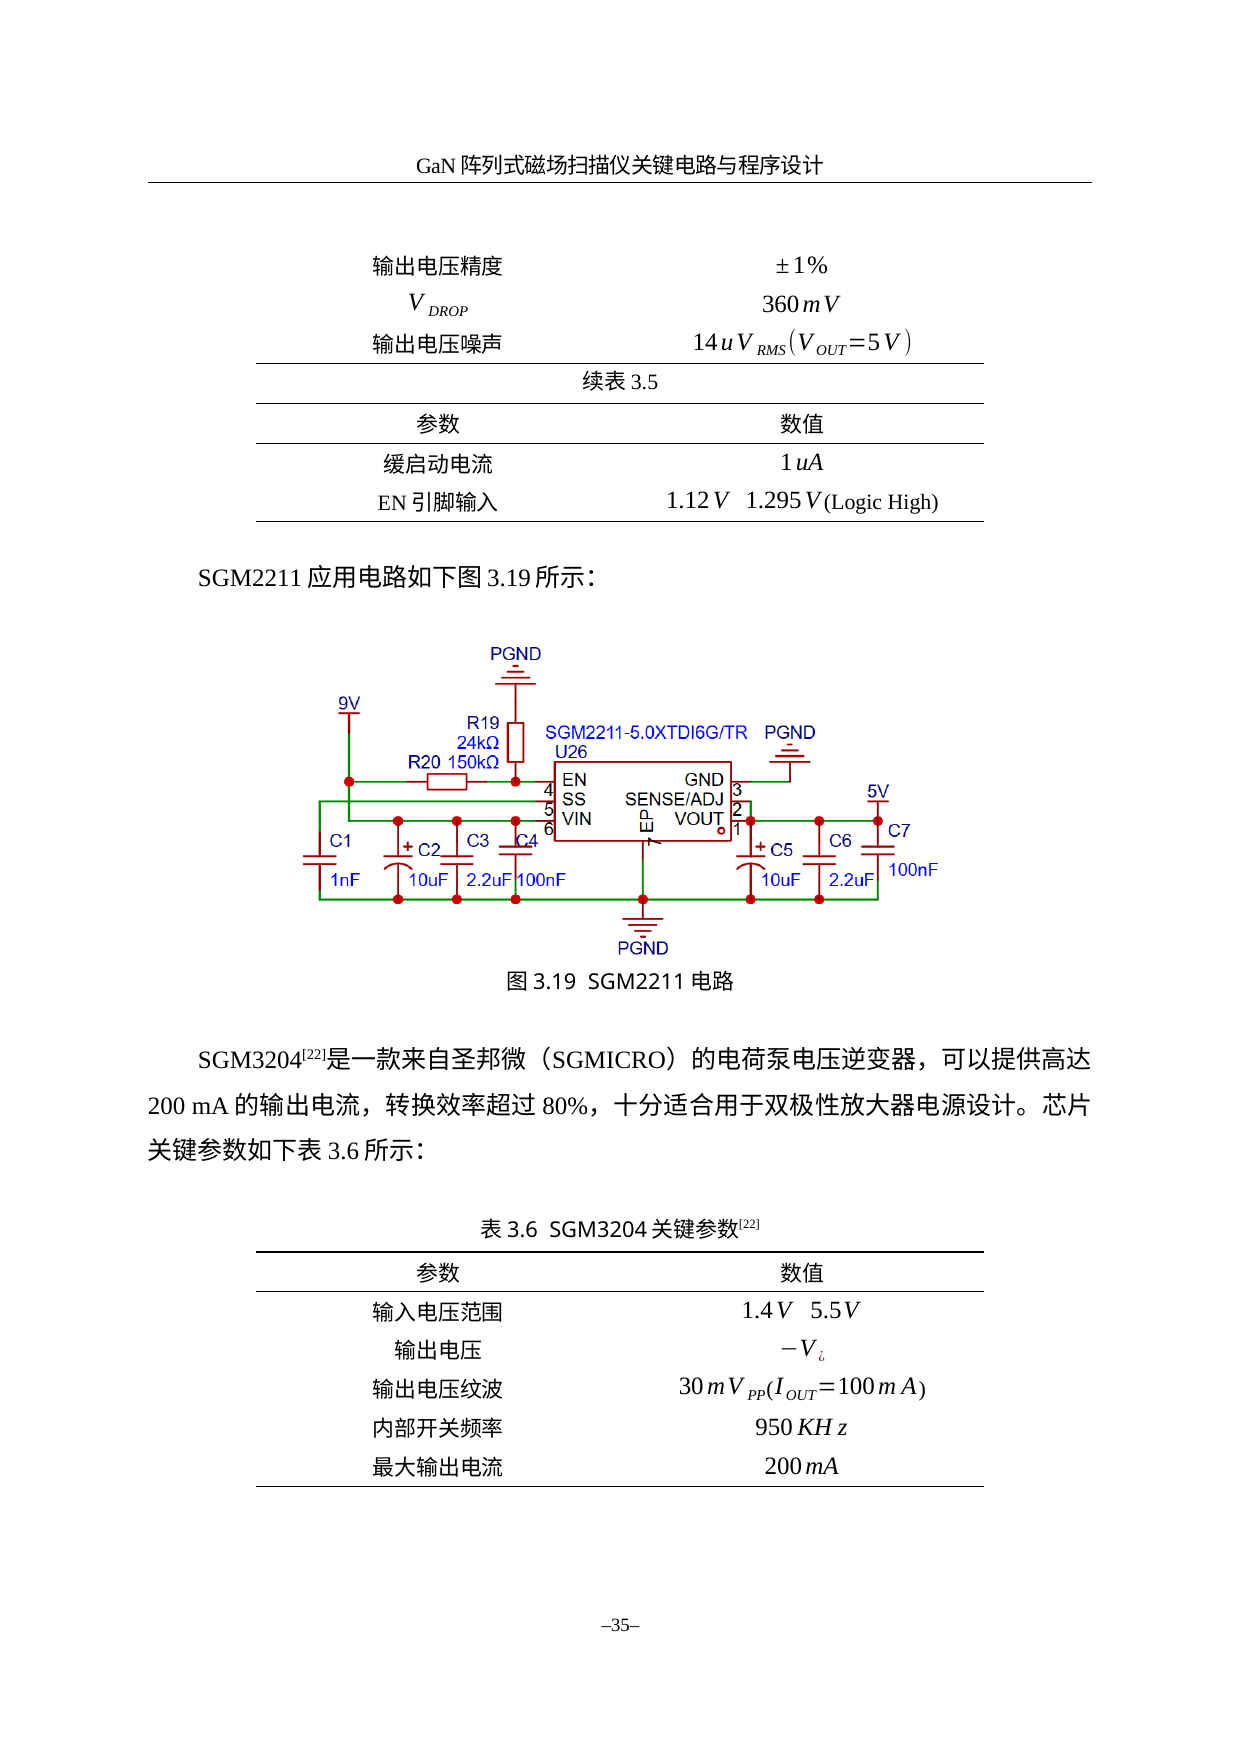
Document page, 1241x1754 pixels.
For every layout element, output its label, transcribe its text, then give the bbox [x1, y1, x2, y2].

text SGM2211应用电路如下图3.19所示： [148, 557, 1092, 594]
table_cell 缓启动电流 [256, 444, 620, 481]
table_cell 输入电压范围 [256, 1292, 620, 1329]
text SGM3204[22]是一款来自圣邦微（SGMICRO）的电荷泵电压逆变器，可以提供高达200 mA的输出电流，转换效率超过80%，十分适合用于双极性放大器电源设计。芯片关键参数如下表3.6所示： [148, 1040, 1092, 1167]
table_cell [256, 285, 620, 324]
table_header 参数 [256, 1253, 620, 1291]
table_cell () [620, 1369, 984, 1408]
text 表3.6 SGM3204关键参数[22] [148, 1212, 1092, 1243]
table_cell 内部开关频率 [256, 1408, 620, 1447]
table_cell [620, 1408, 984, 1447]
picture [295, 638, 945, 957]
table_cell [620, 324, 984, 363]
table_cell [620, 246, 984, 284]
table_cell 输出电压纹波 [256, 1369, 620, 1408]
table_cell [620, 1447, 984, 1486]
text 图3.19 SGM2211电路 [148, 964, 1092, 996]
table_cell 输出电压精度 [256, 246, 620, 284]
table_header 数值 [620, 1253, 984, 1291]
text 续表3.5 [148, 364, 1092, 395]
table_cell [620, 444, 984, 481]
table_cell EN引脚输入 [256, 481, 620, 521]
table_header 数值 [620, 404, 984, 442]
table_cell 输出电压噪声 [256, 324, 620, 363]
table_cell [620, 285, 984, 324]
table_cell 最大输出电流 [256, 1447, 620, 1486]
table_cell (Logic High) [620, 481, 984, 521]
table_cell [620, 1292, 984, 1329]
table_header 参数 [256, 404, 620, 442]
table_cell [620, 1330, 984, 1369]
table_cell 输出电压 [256, 1330, 620, 1369]
